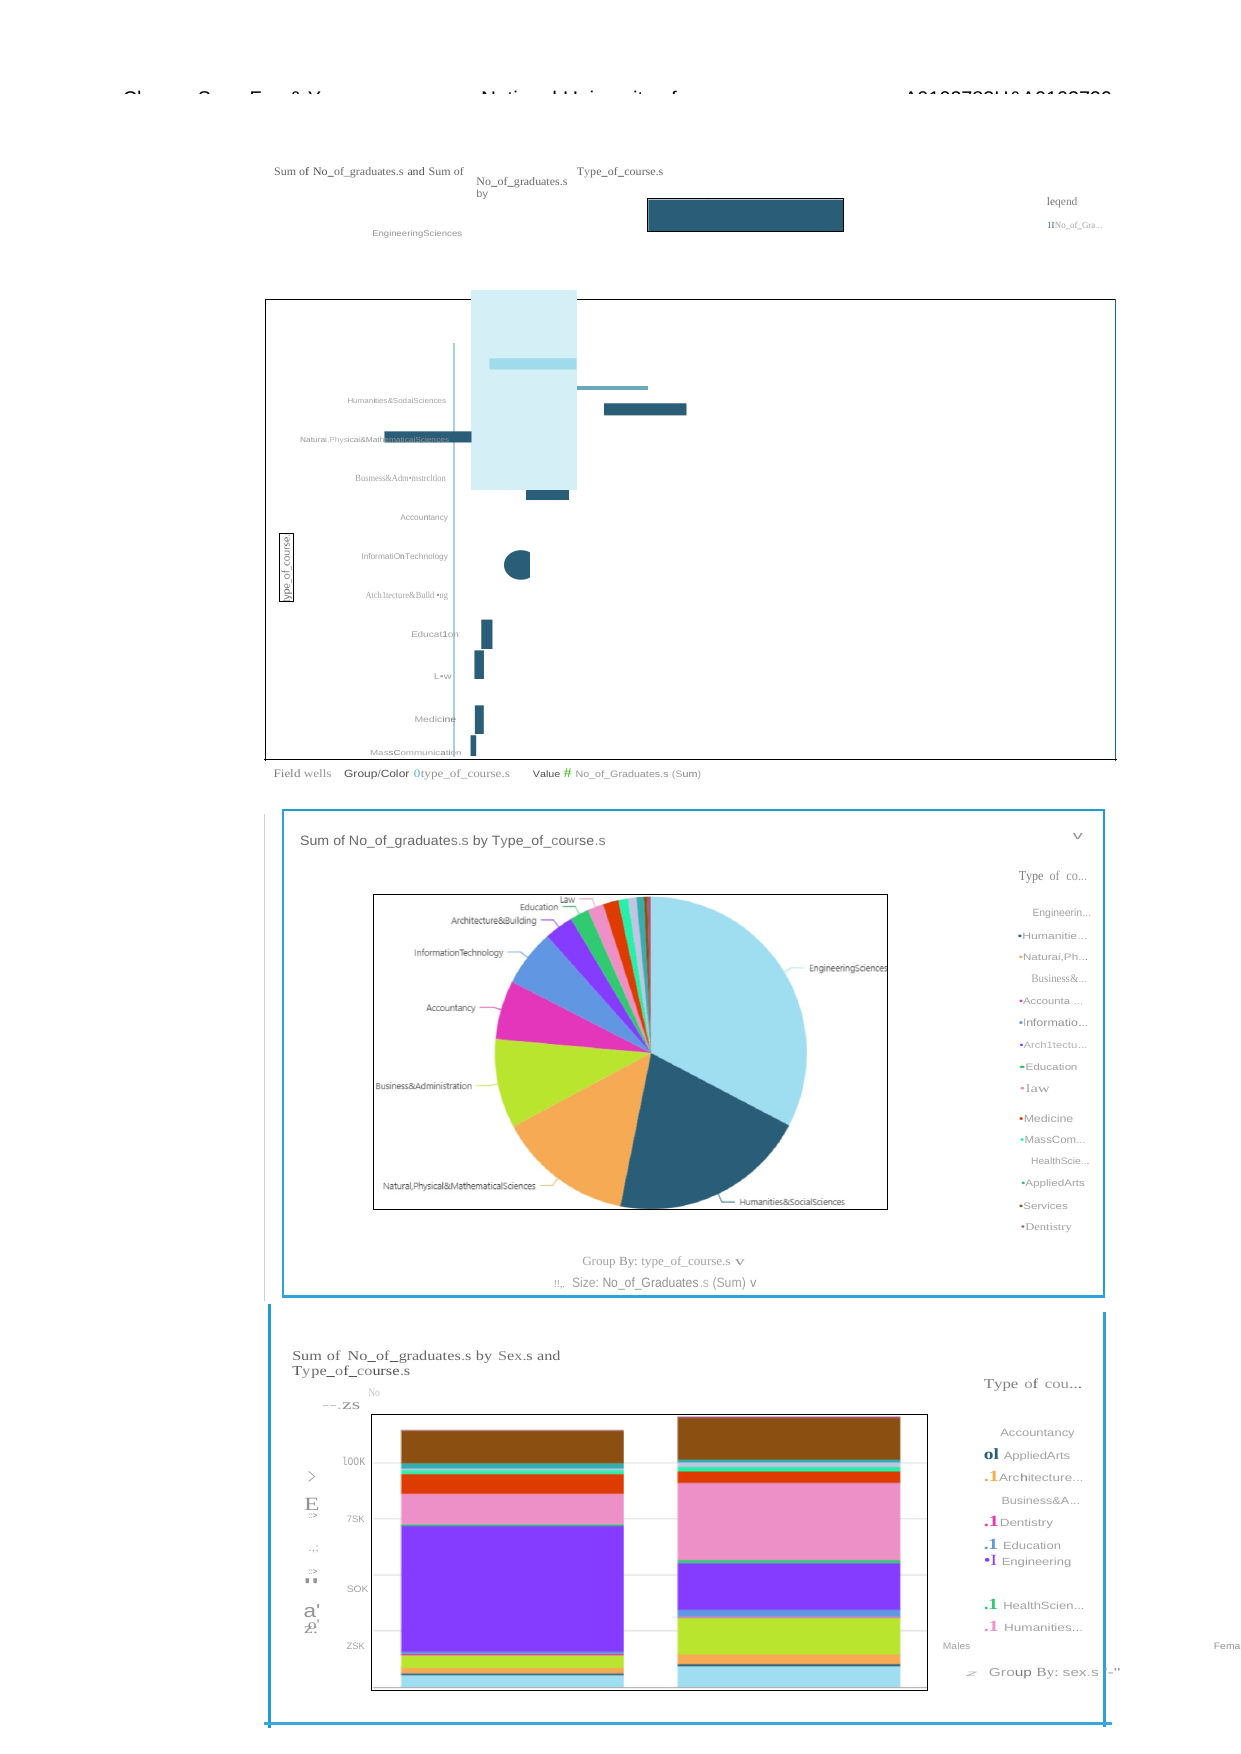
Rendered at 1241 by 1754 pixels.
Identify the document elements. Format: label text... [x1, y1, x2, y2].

text .1 Humanities... [983, 1617, 1140, 1635]
text .1 Education [983, 1535, 1140, 1553]
picture [374, 1029, 887, 1039]
text --.zs [322, 1398, 927, 1413]
picture [374, 1167, 887, 1178]
picture [374, 919, 887, 930]
text .1 HealthScien... [983, 1595, 1140, 1613]
picture [374, 963, 887, 972]
text !!,. Size: No_of_Graduates.s (Sum) v [170, 1275, 1140, 1290]
text MassCommunication I [370, 731, 1140, 762]
text Sum of No_of_graduates.s by Type_of_course.s v [300, 828, 1140, 848]
text .1Architecture... [983, 1467, 1140, 1484]
picture [736, 199, 843, 231]
picture [280, 534, 293, 552]
picture [374, 985, 887, 996]
text .1Dentistry [983, 1512, 1140, 1529]
subtitle a' [303, 1601, 927, 1621]
picture [374, 1073, 887, 1081]
picture [374, 1050, 887, 1062]
text EngineeringSciences --- [372, 178, 736, 398]
picture [372, 1469, 927, 1513]
text " SOK [303, 1576, 927, 1599]
picture [280, 561, 293, 589]
picture [372, 1415, 927, 1456]
text Business&... [102, 972, 1087, 985]
text lOOK [342, 1456, 927, 1469]
picture [374, 1095, 887, 1112]
picture [372, 1634, 927, 1690]
subtitle > [102, 1464, 316, 1489]
text ol AppliedArts [983, 1445, 1140, 1463]
picture [374, 1189, 887, 1201]
picture [374, 1007, 887, 1017]
text Sum of No_of_graduates.s by Sex.s and Type_of_course.s [292, 1347, 676, 1379]
text •law [102, 1081, 1049, 1095]
text Educat1on I [411, 608, 1140, 645]
picture [372, 1524, 927, 1576]
text Medicine I [414, 688, 1140, 731]
picture [374, 1145, 887, 1156]
text Group By: type_of_course.s v [186, 1253, 1140, 1268]
text L•w I [433, 645, 1140, 688]
picture [374, 895, 887, 907]
text z Group By: sex.s '-" [946, 1665, 1140, 1679]
picture [374, 1124, 887, 1133]
text leqend [775, 195, 1077, 208]
picture [374, 941, 887, 952]
text Type of co... [102, 867, 1087, 883]
subtitle E [102, 1497, 319, 1513]
text Field wells Group/Color 0type_of_course.s Value # No_of_Graduates.s (Sum) [273, 765, 1140, 780]
